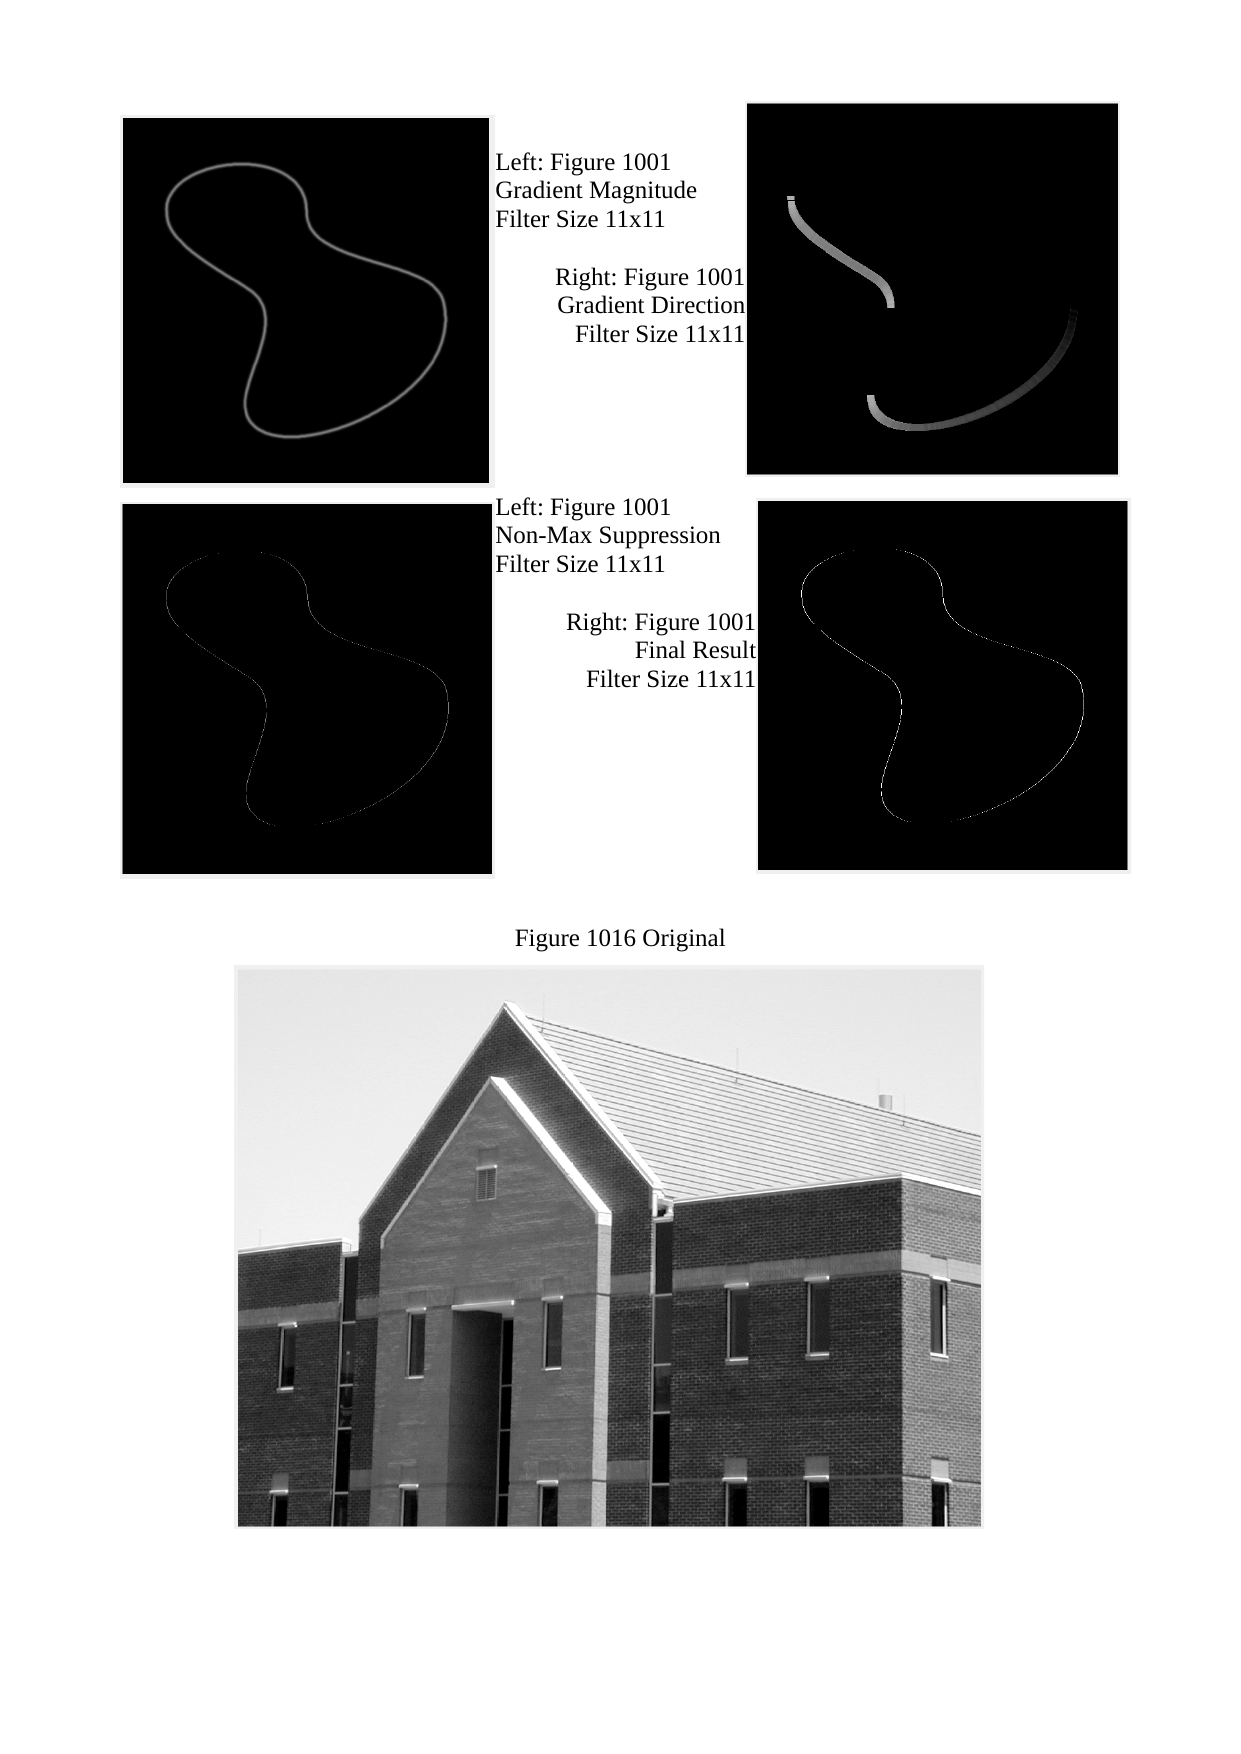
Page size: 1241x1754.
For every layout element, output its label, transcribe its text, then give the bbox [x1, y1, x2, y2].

text Left: Figure 1001 [496, 147, 745, 176]
picture [120, 115, 496, 488]
picture [120, 502, 496, 879]
picture [756, 498, 1132, 874]
text Non-Max Suppression [496, 521, 756, 549]
text Gradient Magnitude [496, 176, 745, 204]
text Figure 1016 Original [118, 923, 1122, 952]
text Filter Size 11x11 [496, 664, 756, 693]
text Left: Figure 1001 [118, 492, 1122, 521]
text Gradient Direction [496, 291, 745, 319]
text Right: Figure 1001 [496, 262, 745, 291]
text Final Result [496, 636, 756, 664]
text Filter Size 11x11 [496, 204, 745, 233]
text Filter Size 11x11 [496, 549, 756, 578]
text Filter Size 11x11 [496, 319, 745, 348]
picture [234, 965, 985, 1529]
picture [745, 101, 1120, 477]
text Right: Figure 1001 [496, 607, 756, 636]
